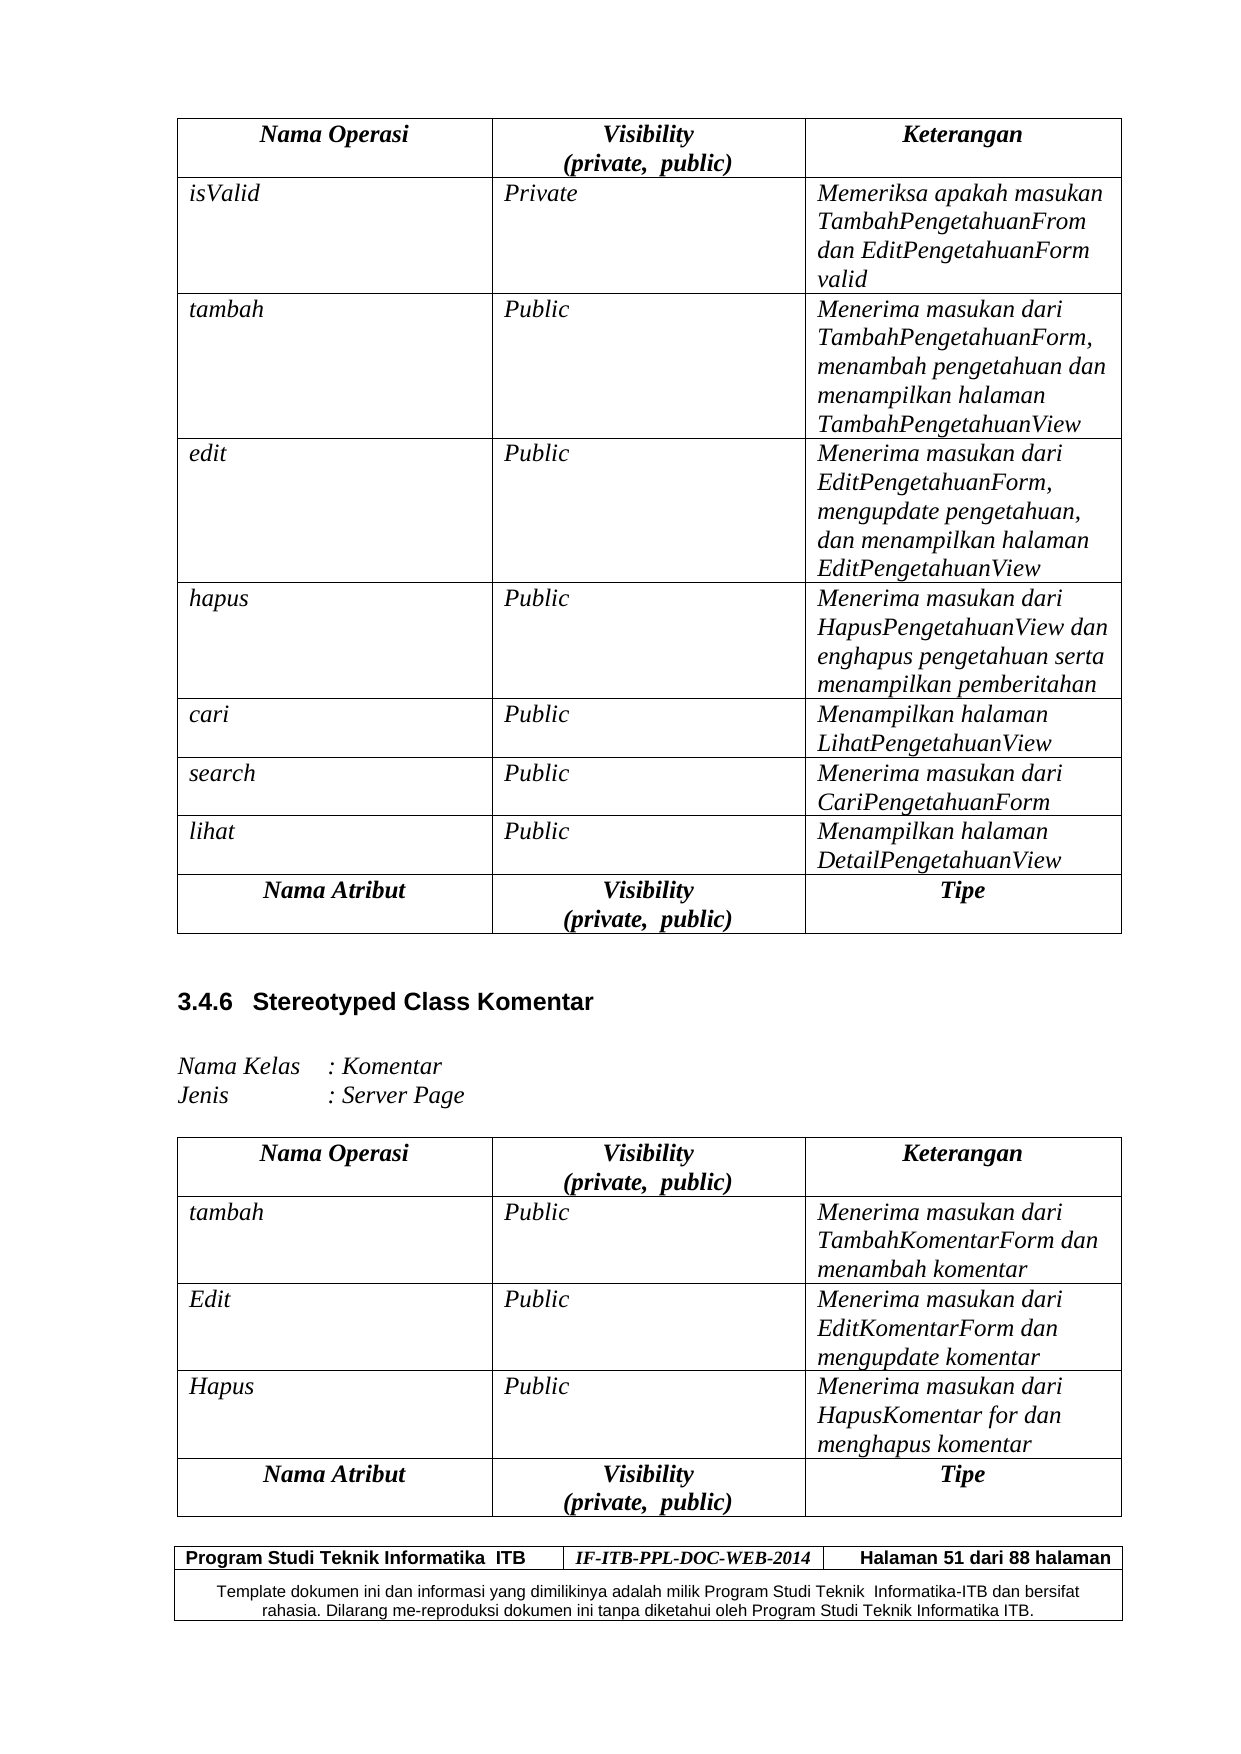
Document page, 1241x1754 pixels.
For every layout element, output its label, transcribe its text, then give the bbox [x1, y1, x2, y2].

table_cell Menampilkan halaman DetailPengetahuanView [806, 816, 1121, 874]
text Nama Kelas : Komentar [177, 1051, 1122, 1080]
table_cell Public [493, 583, 805, 698]
table_cell Visibility (private, public) [493, 1459, 805, 1516]
subtitle Stereotyped Class Komentar [177, 987, 1122, 1016]
table_cell Menerima masukan dari TambahKomentarForm dan menambah komentar [806, 1197, 1121, 1283]
table_cell Nama Atribut [178, 1459, 492, 1516]
table_cell hapus [178, 583, 492, 698]
table_cell Menerima masukan dari EditKomentarForm dan mengupdate komentar [806, 1284, 1121, 1370]
table_cell Public [493, 1284, 805, 1370]
table_cell Tipe [806, 875, 1121, 932]
table_cell Menerima masukan dari CariPengetahuanForm [806, 758, 1121, 815]
table_cell cari [178, 699, 492, 757]
table_cell isValid [178, 178, 492, 293]
table_header Keterangan [806, 119, 1121, 177]
table_cell Hapus [178, 1371, 492, 1458]
table_cell Tipe [806, 1459, 1121, 1516]
table_cell lihat [178, 816, 492, 874]
table_cell tambah [178, 1197, 492, 1283]
table_header Visibility (private, public) [493, 119, 805, 177]
table_cell Public [493, 1371, 805, 1458]
table_cell Public [493, 758, 805, 815]
table_cell Public [493, 816, 805, 874]
table_header Nama Operasi [178, 119, 492, 177]
table_cell search [178, 758, 492, 815]
table_cell Private [493, 178, 805, 293]
table_cell Nama Atribut [178, 875, 492, 932]
table_cell Memeriksa apakah masukan TambahPengetahuanFrom dan EditPengetahuanForm valid [806, 178, 1121, 293]
table_cell edit [178, 439, 492, 582]
table_cell Public [493, 699, 805, 757]
table_header Nama Operasi [178, 1138, 492, 1196]
table_cell Public [493, 294, 805, 437]
table_cell Menerima masukan dari HapusKomentar for dan menghapus komentar [806, 1371, 1121, 1458]
table_cell Visibility (private, public) [493, 875, 805, 932]
table_cell Public [493, 439, 805, 582]
table_cell Public [493, 1197, 805, 1283]
table_cell Menampilkan halaman LihatPengetahuanView [806, 699, 1121, 757]
table_cell Edit [178, 1284, 492, 1370]
table_cell Menerima masukan dari TambahPengetahuanForm, menambah pengetahuan dan menampilkan halaman TambahPengetahuanView [806, 294, 1121, 437]
table_header Visibility (private, public) [493, 1138, 805, 1196]
table_cell Menerima masukan dari EditPengetahuanForm, mengupdate pengetahuan, dan menampilkan halaman EditPengetahuanView [806, 439, 1121, 582]
table_cell Menerima masukan dari HapusPengetahuanView dan enghapus pengetahuan serta menampilkan pemberitahan [806, 583, 1121, 698]
table_header Keterangan [806, 1138, 1121, 1196]
text Jenis : Server Page [177, 1080, 1122, 1108]
table_cell tambah [178, 294, 492, 437]
